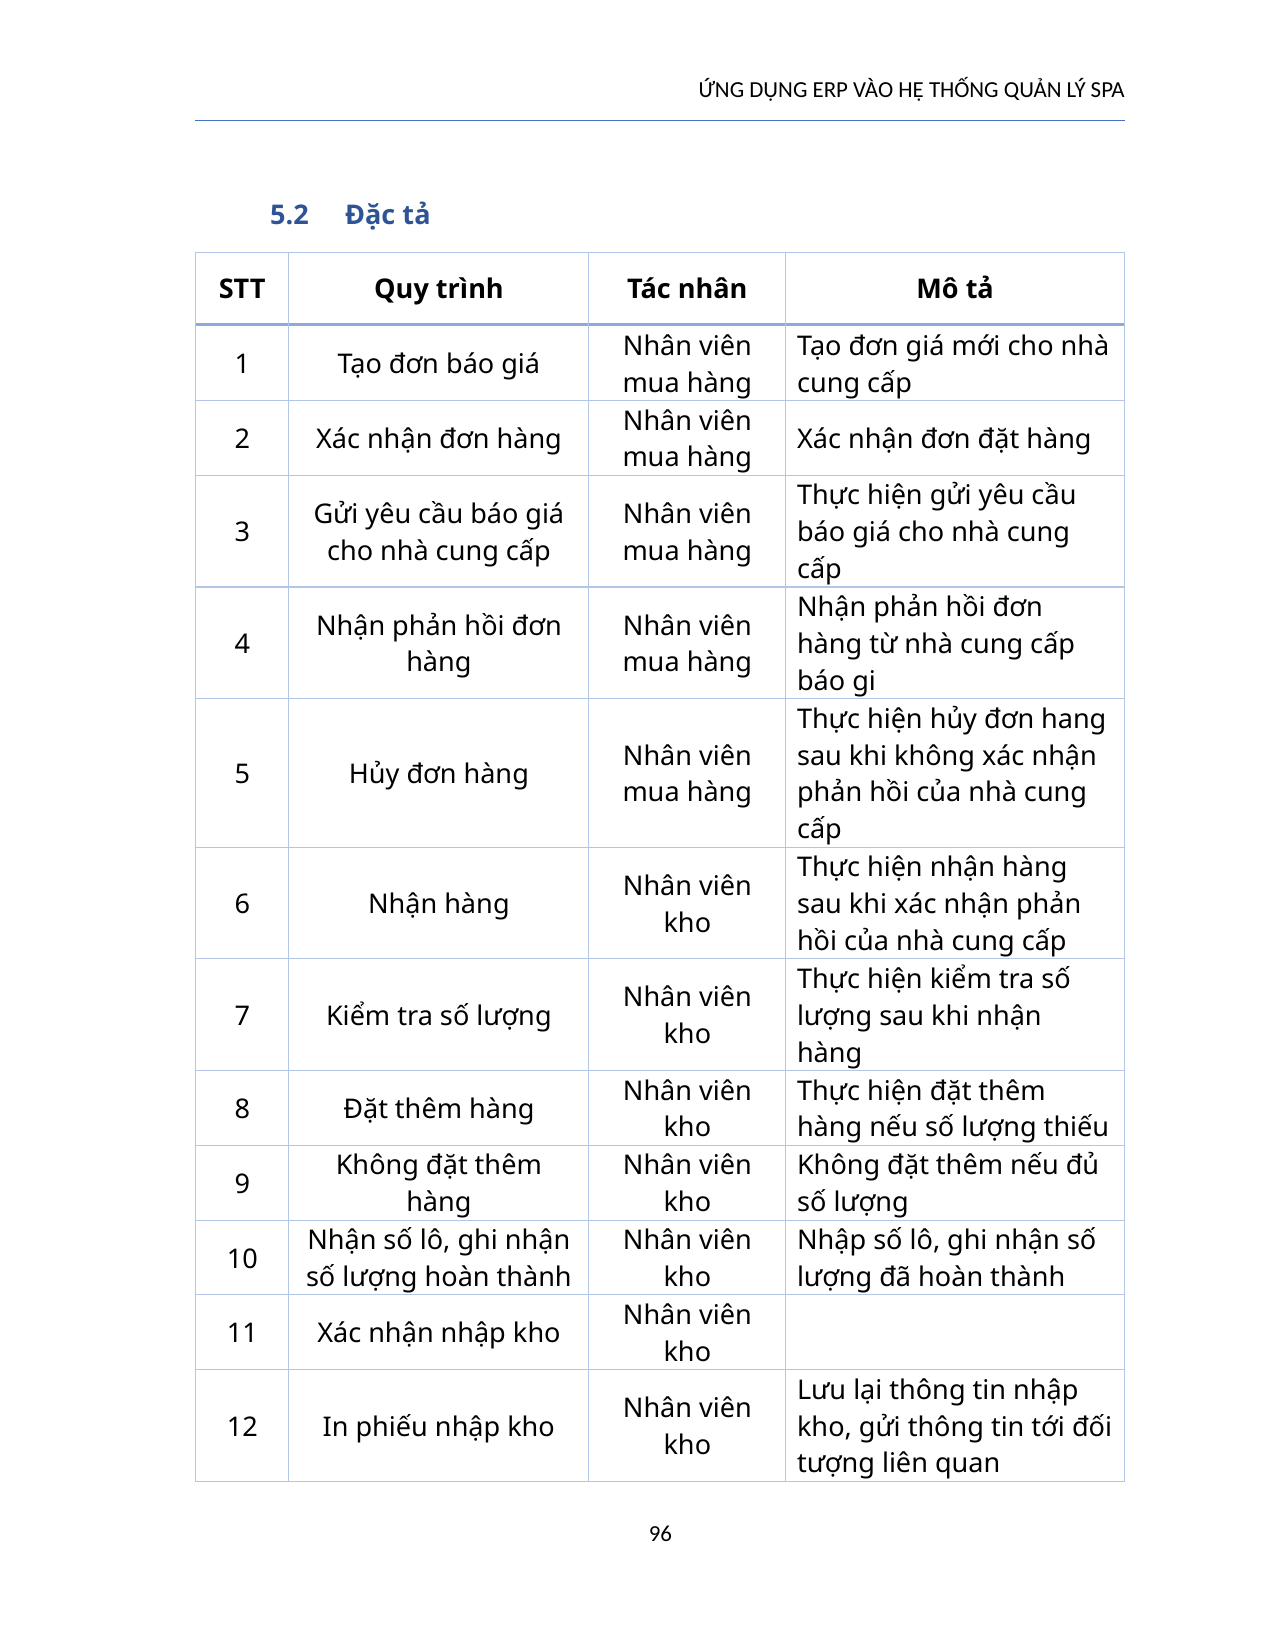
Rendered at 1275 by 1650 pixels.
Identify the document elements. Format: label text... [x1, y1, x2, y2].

table_cell Nhân viên kho [589, 959, 785, 1070]
list Đặc tả [270, 196, 1125, 232]
table_cell Nhân viên mua hàng [589, 326, 785, 400]
table_header STT [196, 253, 288, 323]
table_cell 5 [196, 699, 288, 847]
table_cell 11 [196, 1295, 288, 1369]
table_cell Nhân viên kho [589, 1146, 785, 1219]
table_cell Nhân viên mua hàng [589, 588, 785, 698]
table_cell Xác nhận nhập kho [289, 1295, 588, 1369]
table_cell 8 [196, 1071, 288, 1145]
table_header Quy trình [289, 253, 588, 323]
table_cell Nhân viên kho [589, 1295, 785, 1369]
table_cell [786, 1295, 1124, 1369]
table_cell 3 [196, 476, 288, 586]
table_cell 7 [196, 959, 288, 1070]
table_header Mô tả [786, 253, 1124, 323]
table_cell Đặt thêm hàng [289, 1071, 588, 1145]
table_cell Xác nhận đơn hàng [289, 401, 588, 475]
table_cell 2 [196, 401, 288, 475]
table_cell Gửi yêu cầu báo giá cho nhà cung cấp [289, 476, 588, 586]
table_cell In phiếu nhập kho [289, 1370, 588, 1481]
table_cell Không đặt thêm nếu đủ số lượng [786, 1146, 1124, 1219]
table_cell Nhân viên kho [589, 1370, 785, 1481]
table_cell Nhân viên mua hàng [589, 401, 785, 475]
table_cell 6 [196, 848, 288, 958]
table_cell Kiểm tra số lượng [289, 959, 588, 1070]
table_cell Nhận số lô, ghi nhận số lượng hoàn thành [289, 1221, 588, 1294]
table_cell 12 [196, 1370, 288, 1481]
table_cell Lưu lại thông tin nhập kho, gửi thông tin tới đối tượng liên quan [786, 1370, 1124, 1481]
table_cell 9 [196, 1146, 288, 1219]
table_cell Nhập số lô, ghi nhận số lượng đã hoàn thành [786, 1221, 1124, 1294]
table_cell 4 [196, 588, 288, 698]
table_cell Không đặt thêm hàng [289, 1146, 588, 1219]
table_cell Nhận phản hồi đơn hàng [289, 588, 588, 698]
table_cell 1 [196, 326, 288, 400]
table_cell Tạo đơn báo giá [289, 326, 588, 400]
table_header Tác nhân [589, 253, 785, 323]
table_cell Nhận phản hồi đơn hàng từ nhà cung cấp báo gi [786, 588, 1124, 698]
table_cell Nhân viên kho [589, 848, 785, 958]
table_cell Thực hiện nhận hàng sau khi xác nhận phản hồi của nhà cung cấp [786, 848, 1124, 958]
table_cell Nhận hàng [289, 848, 588, 958]
table_cell Tạo đơn giá mới cho nhà cung cấp [786, 326, 1124, 400]
table_cell Hủy đơn hàng [289, 699, 588, 847]
table_cell Nhân viên kho [589, 1071, 785, 1145]
table_cell Nhân viên mua hàng [589, 699, 785, 847]
table_cell Nhân viên kho [589, 1221, 785, 1294]
table_cell 10 [196, 1221, 288, 1294]
table_cell Thực hiện đặt thêm hàng nếu số lượng thiếu [786, 1071, 1124, 1145]
table_cell Thực hiện gửi yêu cầu báo giá cho nhà cung cấp [786, 476, 1124, 586]
table_cell Thực hiện hủy đơn hang sau khi không xác nhận phản hồi của nhà cung cấp [786, 699, 1124, 847]
table_cell Nhân viên mua hàng [589, 476, 785, 586]
table_cell Thực hiện kiểm tra số lượng sau khi nhận hàng [786, 959, 1124, 1070]
table_cell Xác nhận đơn đặt hàng [786, 401, 1124, 475]
